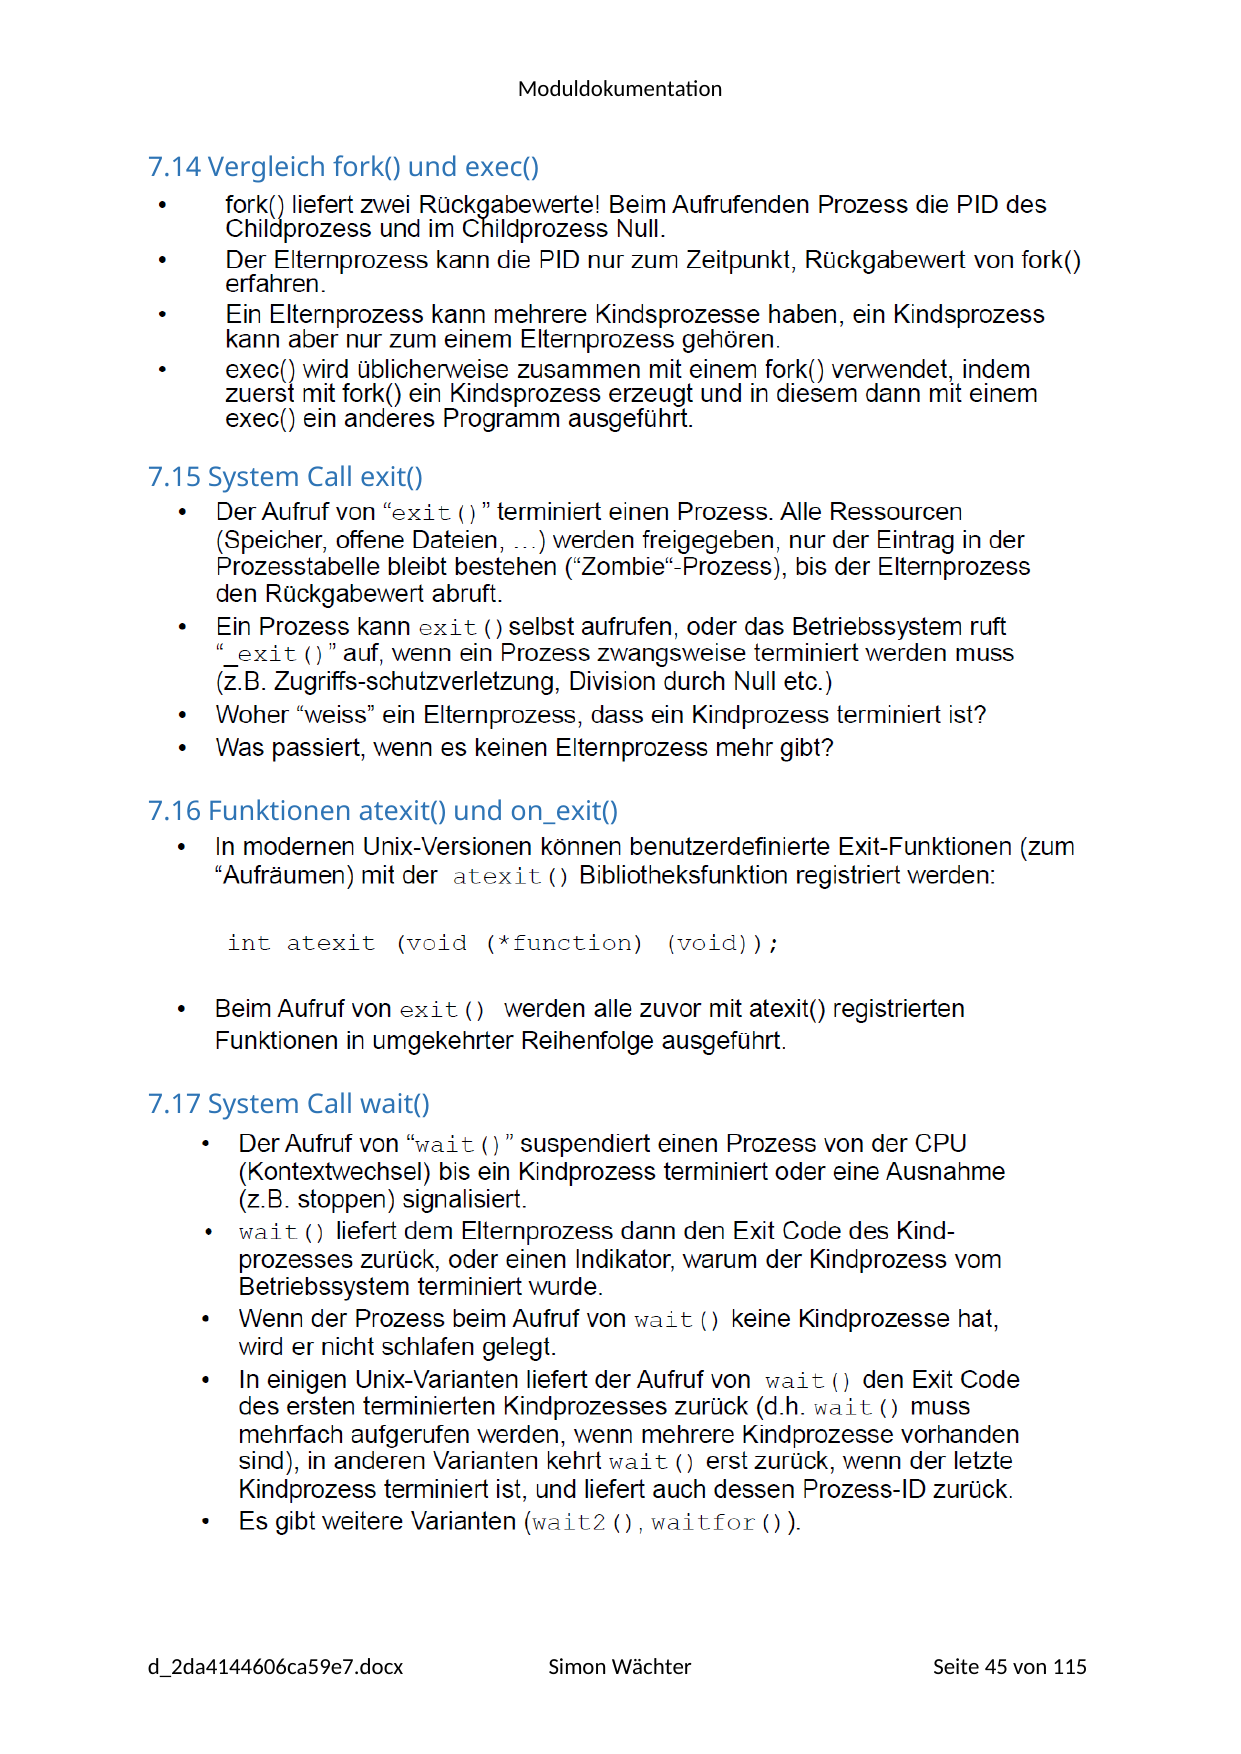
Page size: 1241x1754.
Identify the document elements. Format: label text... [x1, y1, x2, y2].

picture [147, 830, 1093, 1066]
picture [147, 497, 1093, 772]
picture [147, 187, 1093, 439]
subtitle System Call wait() [148, 1084, 1093, 1121]
picture [147, 1124, 1093, 1550]
subtitle Funktionen atexit() und on_exit() [148, 791, 1093, 828]
subtitle Vergleich fork() und exec() [148, 148, 1093, 184]
subtitle System Call exit() [148, 458, 1093, 494]
